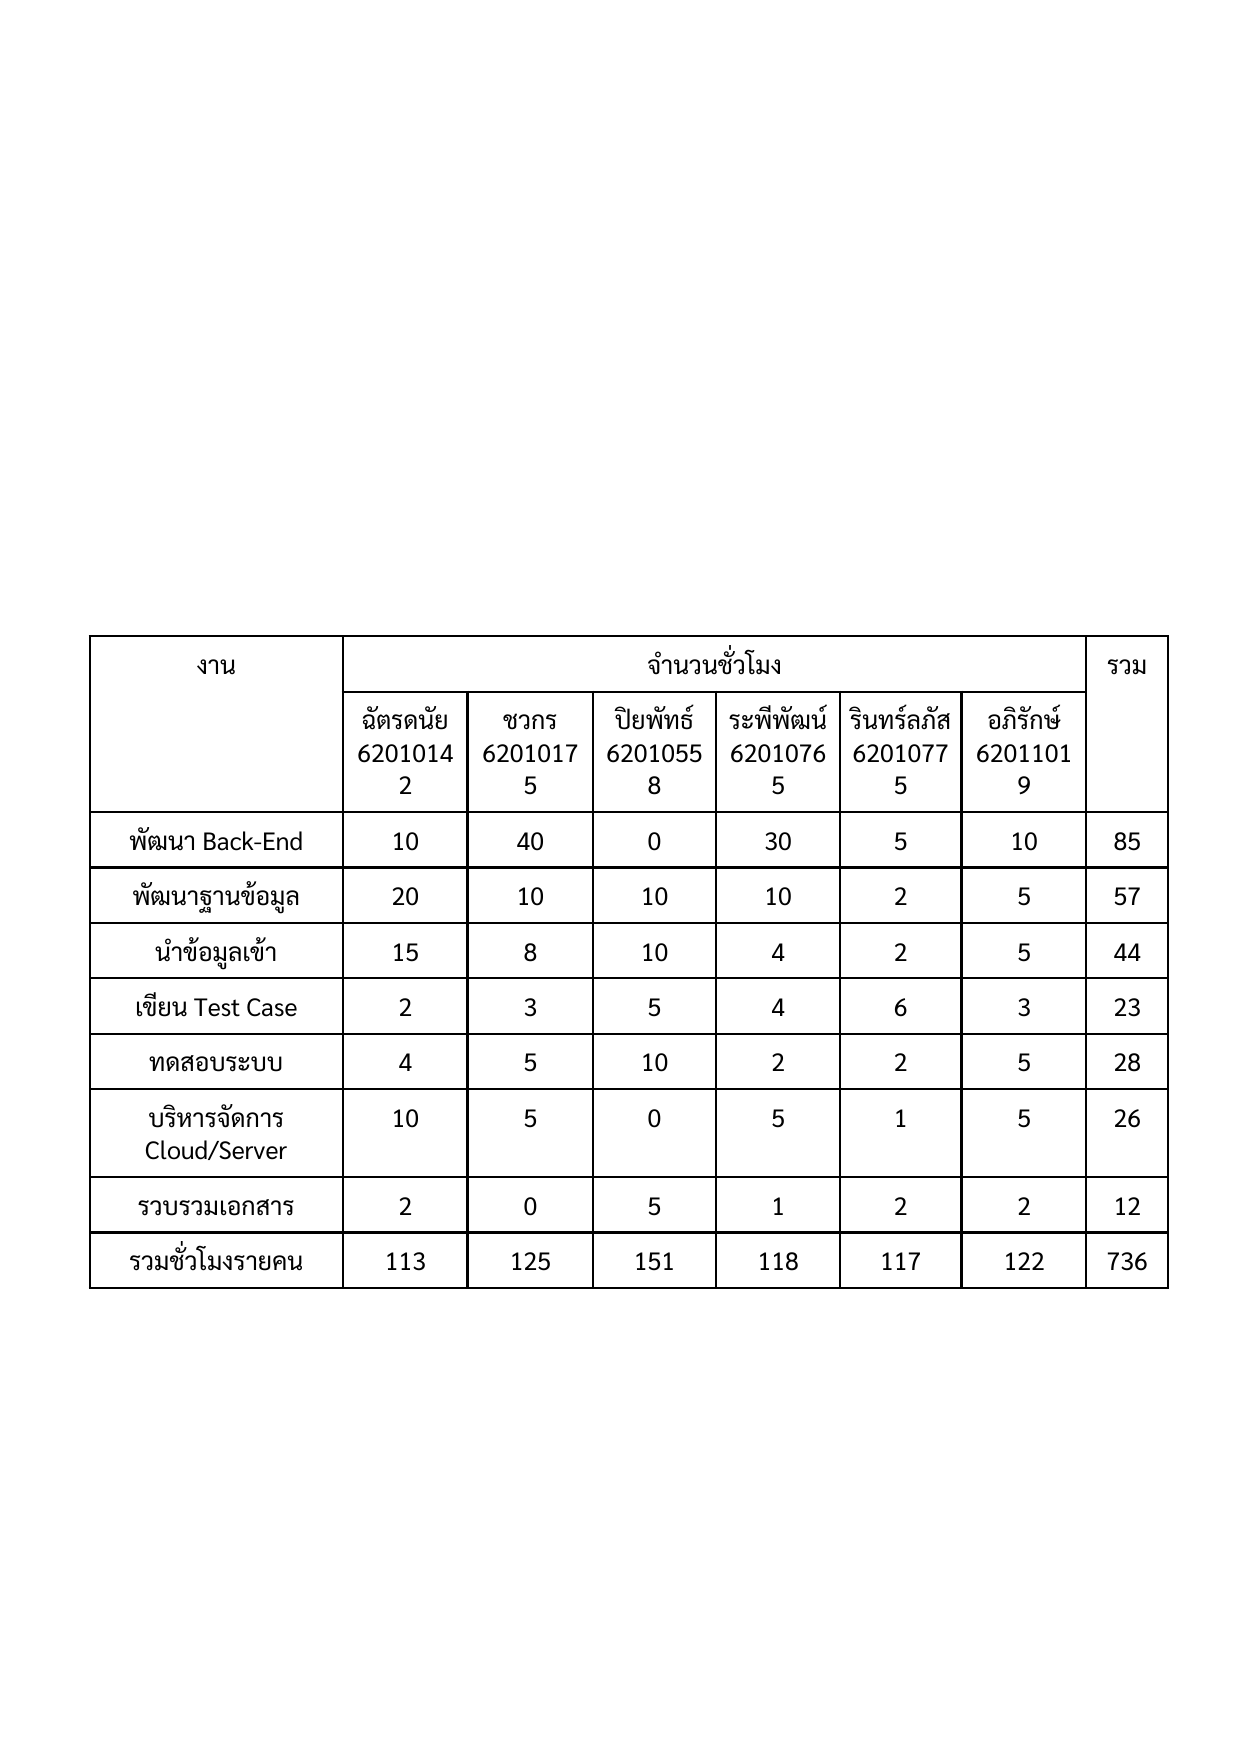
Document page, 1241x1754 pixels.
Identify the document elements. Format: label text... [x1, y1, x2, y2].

table_cell 10 [344, 813, 466, 866]
table_cell ทดสอบระบบ [91, 1035, 342, 1088]
table_cell 5 [841, 813, 960, 866]
table_cell 117 [841, 1234, 960, 1287]
table_cell 10 [594, 1035, 715, 1088]
table_cell 2 [344, 1178, 466, 1231]
table_cell 2 [717, 1035, 839, 1088]
table_cell 0 [594, 813, 715, 866]
table_cell 30 [717, 813, 839, 866]
table_header จำนวนชั่วโมง [344, 637, 1085, 691]
table_cell 20 [344, 869, 466, 922]
table_cell เขียน Test Case [91, 979, 342, 1033]
table_cell 5 [963, 1035, 1085, 1088]
table_cell 3 [963, 979, 1085, 1033]
table_cell 3 [469, 979, 592, 1033]
table_cell 10 [469, 869, 592, 922]
table_cell บริหารจัดการ Cloud/Server [91, 1090, 342, 1176]
table_header งาน [91, 637, 342, 811]
table_cell 1 [841, 1090, 960, 1176]
table_cell 85 [1087, 813, 1167, 866]
table_cell รวมชั่วโมงรายคน [91, 1234, 342, 1287]
table_cell 113 [344, 1234, 466, 1287]
table_cell รินทร์ลภัส 62010775 [841, 693, 960, 811]
table_cell 28 [1087, 1035, 1167, 1088]
table_cell 125 [469, 1234, 592, 1287]
table_cell 2 [841, 1035, 960, 1088]
table_cell 4 [717, 979, 839, 1033]
table_cell 23 [1087, 979, 1167, 1033]
table_cell 2 [963, 1178, 1085, 1231]
table_cell 5 [594, 1178, 715, 1231]
table_cell ปิยพัทธ์ 62010558 [594, 693, 715, 811]
table_cell 5 [717, 1090, 839, 1176]
table_cell 10 [594, 924, 715, 977]
table_cell 4 [344, 1035, 466, 1088]
table_cell ฉัตรดนัย 62010142 [344, 693, 466, 811]
table_cell 151 [594, 1234, 715, 1287]
table_cell รวบรวมเอกสาร [91, 1178, 342, 1231]
table_cell 5 [963, 924, 1085, 977]
table_cell 5 [963, 1090, 1085, 1176]
table_cell พัฒนาฐานข้อมูล [91, 869, 342, 922]
table_cell 44 [1087, 924, 1167, 977]
table_cell ชวกร 62010175 [469, 693, 592, 811]
table_cell 5 [963, 869, 1085, 922]
table_cell 12 [1087, 1178, 1167, 1231]
table_cell 736 [1087, 1234, 1167, 1287]
table_cell อภิรักษ์ 62011019 [963, 693, 1085, 811]
table_cell 10 [717, 869, 839, 922]
table_cell 1 [717, 1178, 839, 1231]
table_cell 2 [344, 979, 466, 1033]
table_cell 4 [717, 924, 839, 977]
table_cell 10 [344, 1090, 466, 1176]
table_cell 6 [841, 979, 960, 1033]
table_cell 8 [469, 924, 592, 977]
table_cell 15 [344, 924, 466, 977]
table_cell 26 [1087, 1090, 1167, 1176]
table_cell 118 [717, 1234, 839, 1287]
table_cell 10 [963, 813, 1085, 866]
table_cell 57 [1087, 869, 1167, 922]
table_cell 40 [469, 813, 592, 866]
table_cell 10 [594, 869, 715, 922]
table_cell 2 [841, 924, 960, 977]
table_cell พัฒนา Back-End [91, 813, 342, 866]
table_cell 0 [594, 1090, 715, 1176]
table_cell 2 [841, 1178, 960, 1231]
table_cell 5 [469, 1090, 592, 1176]
table_cell 122 [963, 1234, 1085, 1287]
table_cell 5 [594, 979, 715, 1033]
table_cell นำข้อมูลเข้า [91, 924, 342, 977]
table_cell ระพีพัฒน์ 62010765 [717, 693, 839, 811]
table_header รวม [1087, 637, 1167, 811]
table_cell 0 [469, 1178, 592, 1231]
table_cell 2 [841, 869, 960, 922]
table_cell 5 [469, 1035, 592, 1088]
